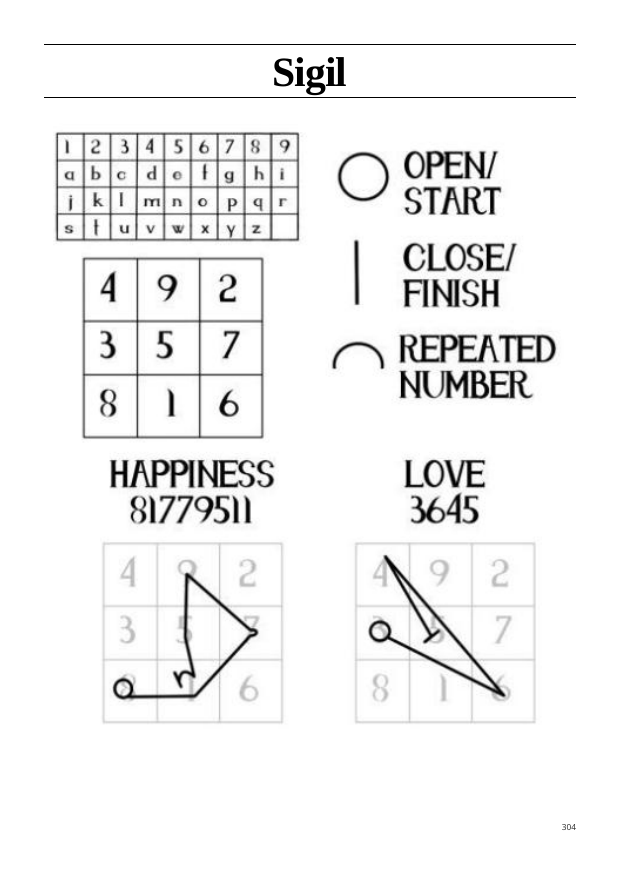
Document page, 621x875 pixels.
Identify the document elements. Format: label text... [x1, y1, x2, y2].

picture [44, 123, 576, 734]
subtitle Sigil [44, 45, 576, 97]
